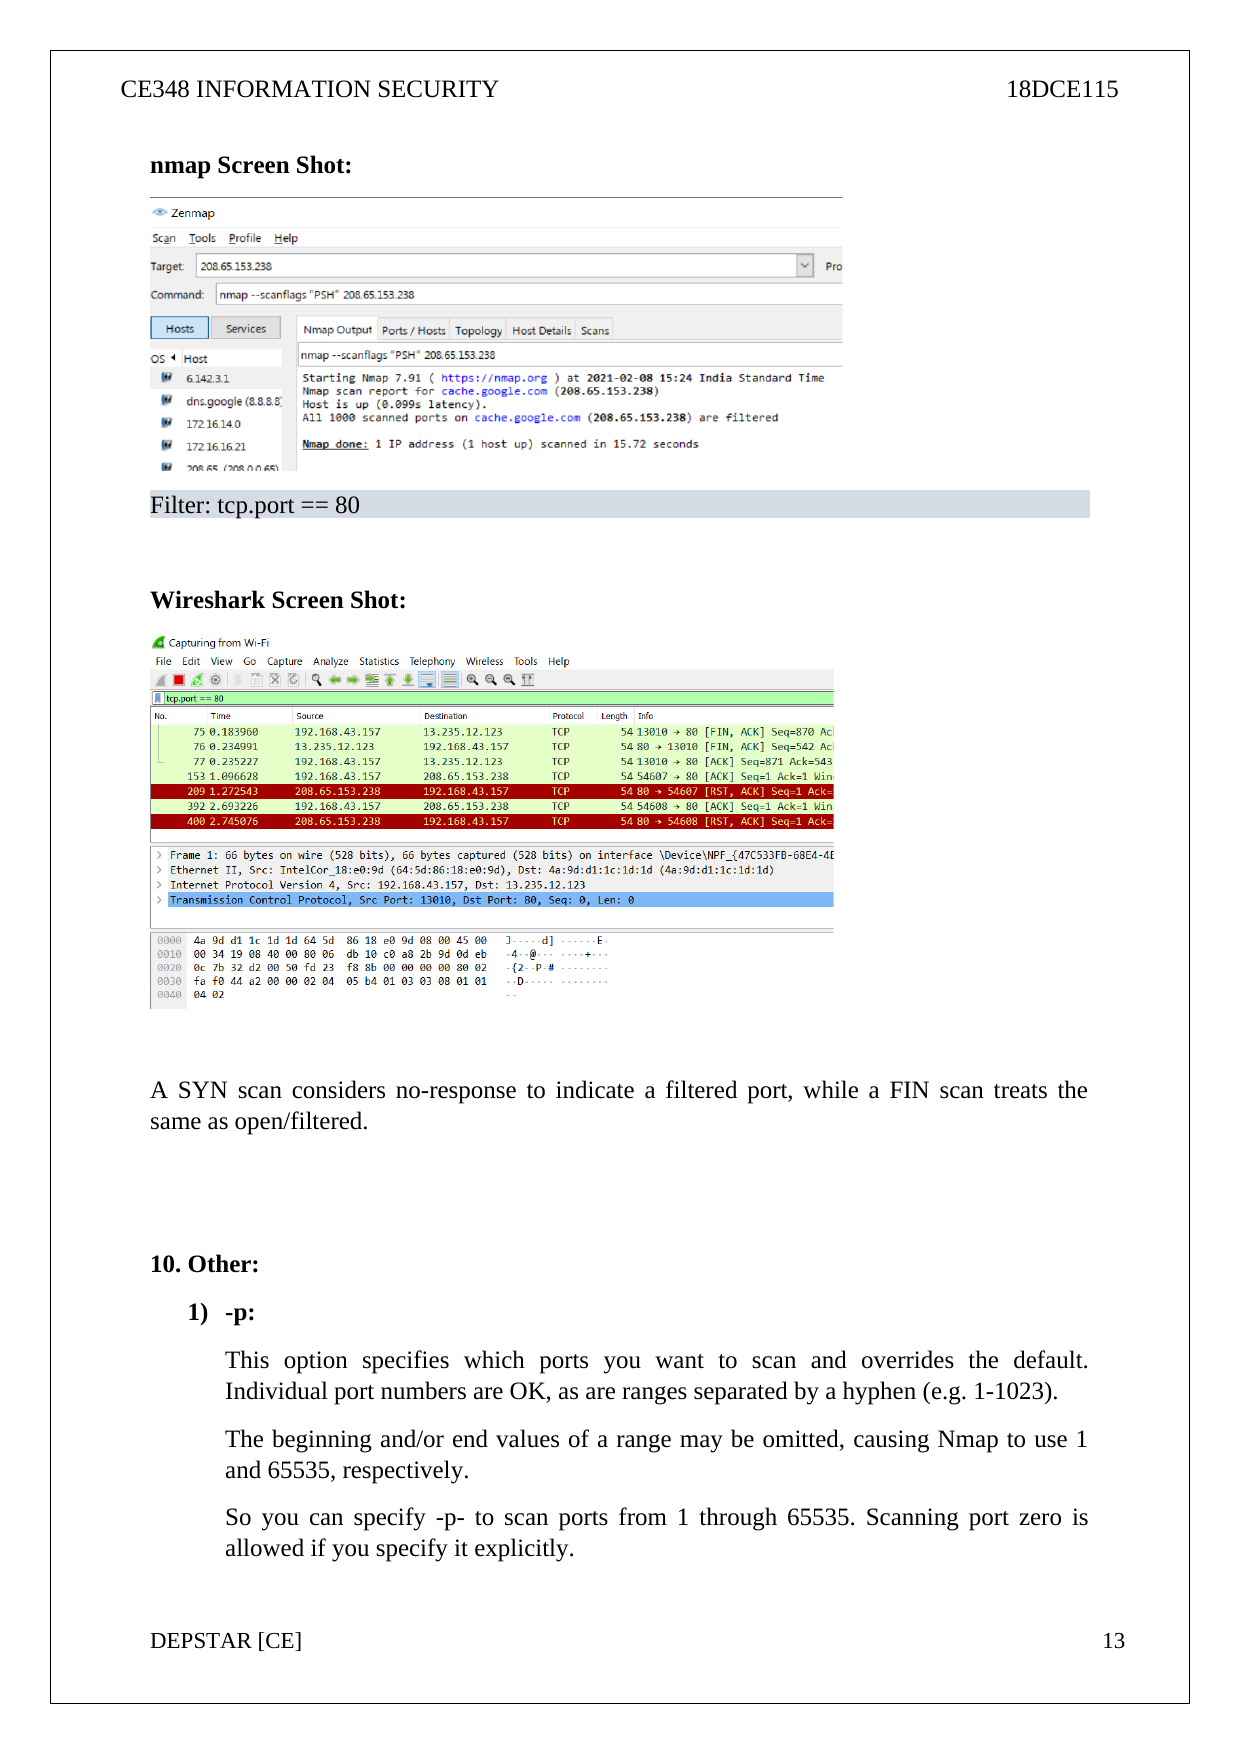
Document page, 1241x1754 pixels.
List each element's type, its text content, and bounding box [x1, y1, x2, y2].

text So you can specify -p- to scan ports from 1 through 65535. Scanning port zero is allowed if you specify it explicitly. [225, 1502, 1090, 1562]
list -p: [187, 1297, 1090, 1326]
text The beginning and/or end values of a range may be omitted, causing Nmap to use 1 and 65535, respectively. [225, 1424, 1090, 1483]
text nmap Screen Shot: [150, 150, 1090, 179]
picture [150, 197, 843, 471]
text Filter: tcp.port == 80 [150, 490, 1090, 518]
text A SYN scan considers no-response to indicate a filtered port, while a FIN scan treats the same as open/filtered. [150, 1075, 1090, 1135]
text Wireshark Screen Shot: [150, 585, 1090, 614]
picture [150, 632, 834, 1009]
text 10. Other: [150, 1249, 1090, 1278]
text This option specifies which ports you want to scan and overrides the default. Individual port numbers are OK, as are ranges separated by a hyphen (e.g. 1-1023). [225, 1345, 1090, 1405]
